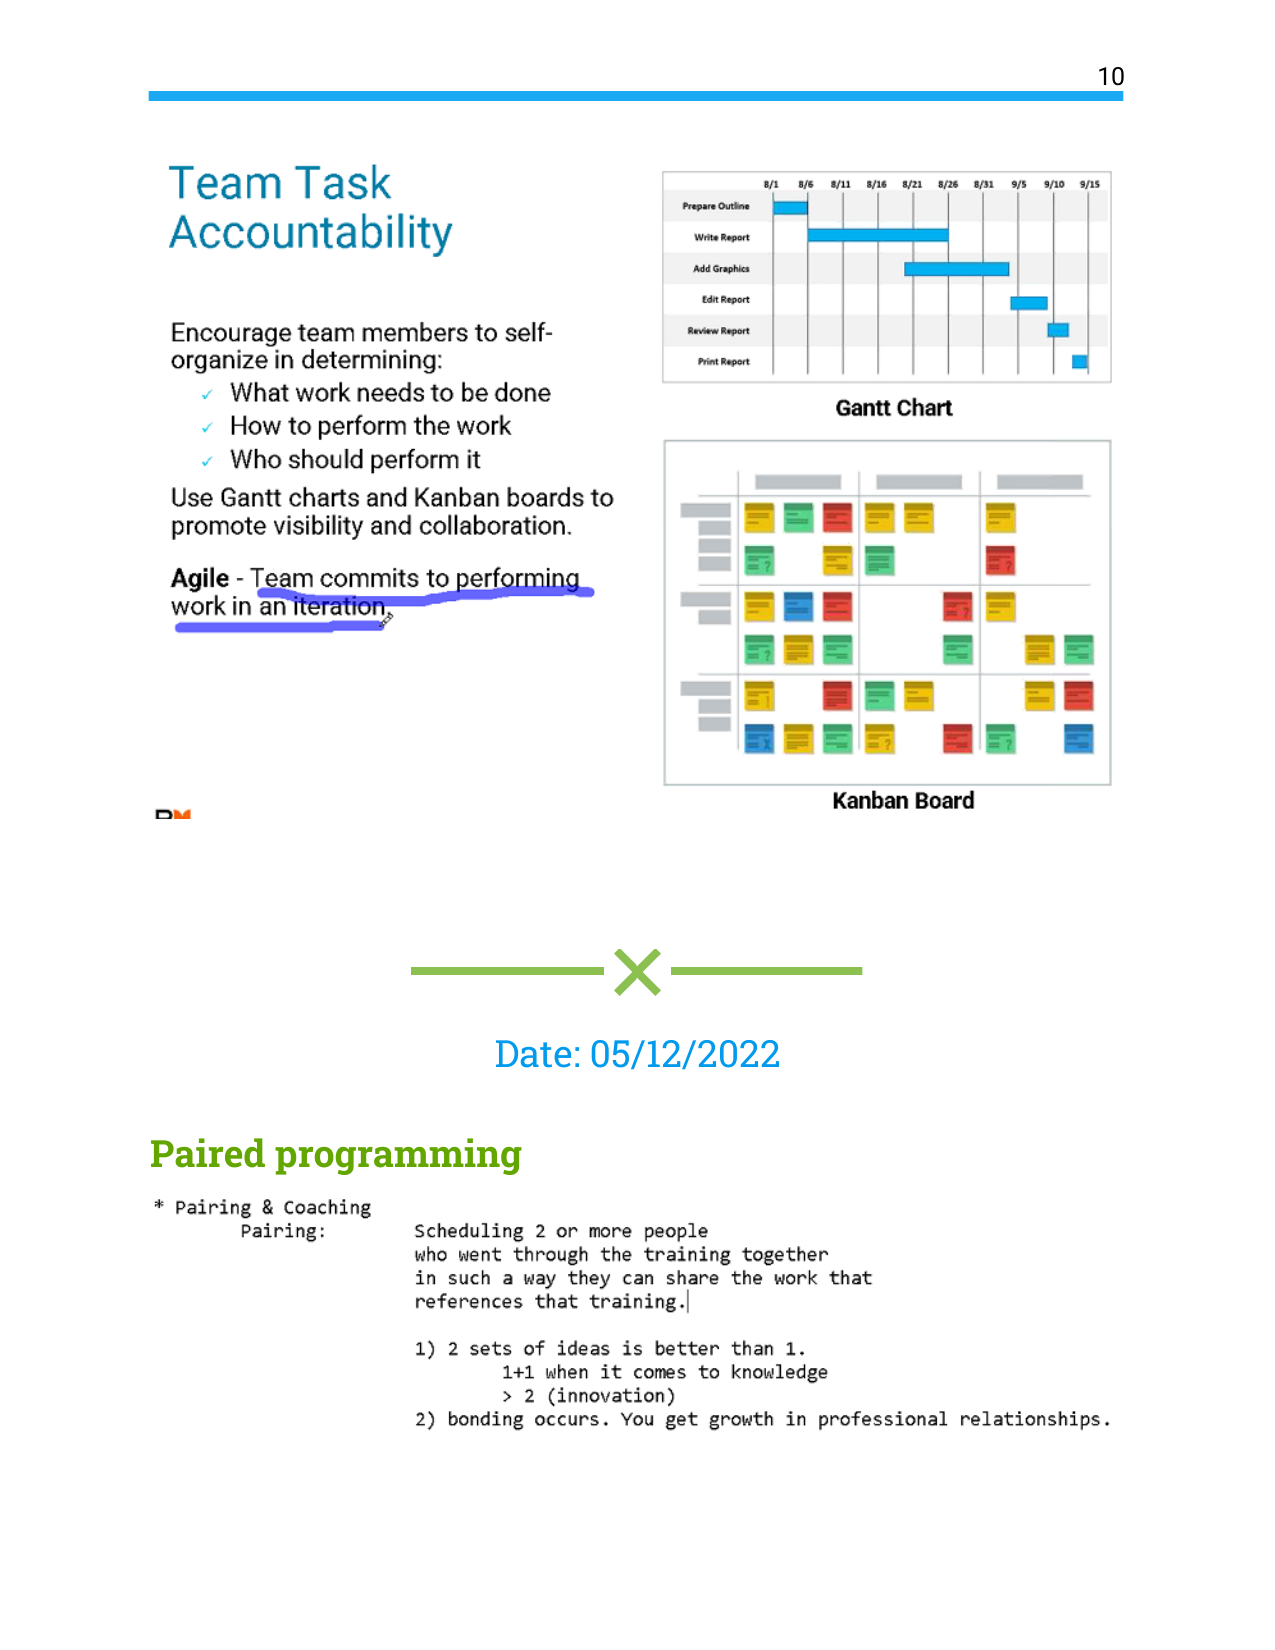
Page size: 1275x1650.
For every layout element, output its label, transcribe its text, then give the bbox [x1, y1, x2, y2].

picture [148, 91, 1124, 101]
picture [411, 949, 863, 996]
picture [150, 1198, 1125, 1442]
subtitle Date: 05/12/2022 [150, 1028, 1125, 1078]
picture [150, 121, 1125, 819]
subtitle Paired programming [150, 1128, 1125, 1177]
